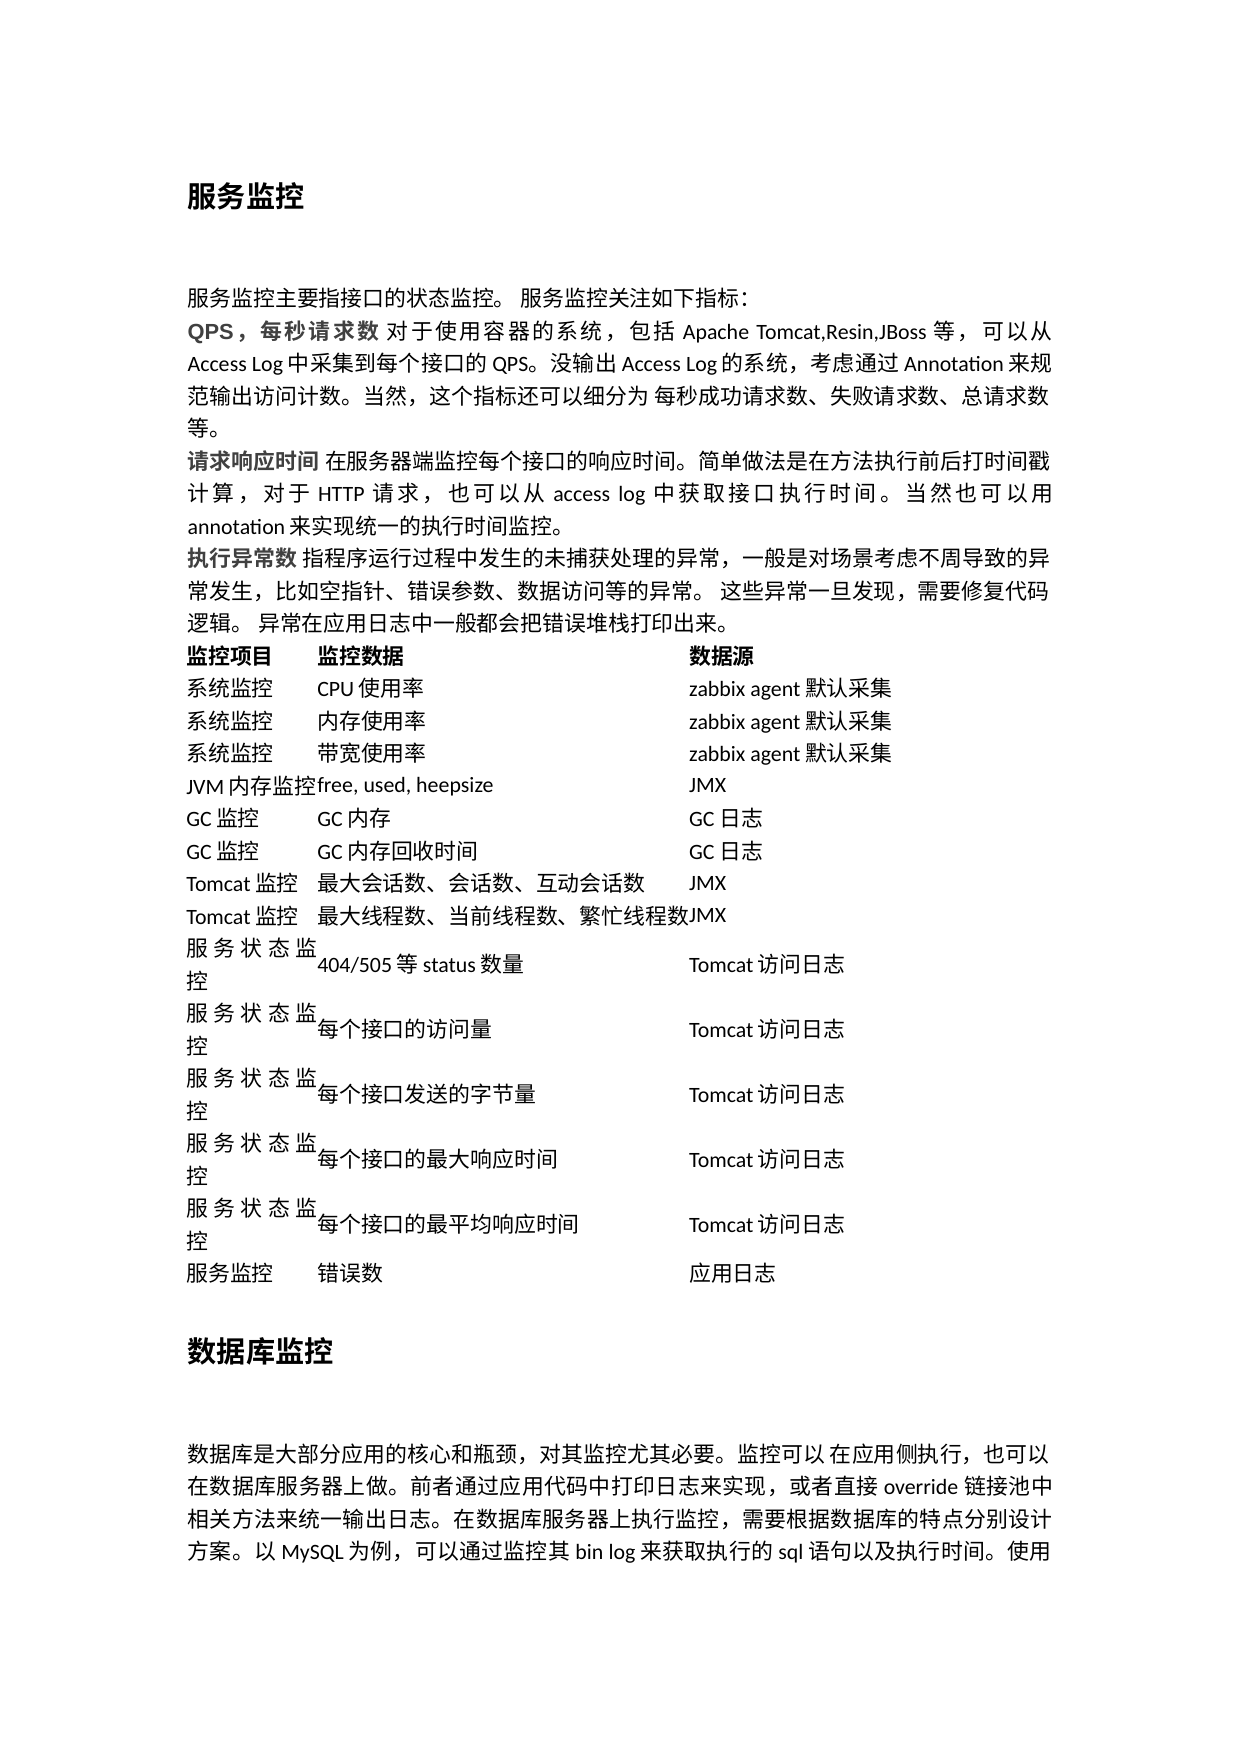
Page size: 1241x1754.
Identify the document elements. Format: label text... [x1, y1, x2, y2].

table_cell GC监控 [186, 833, 317, 866]
table_cell 服务状态监控 [186, 1061, 317, 1126]
table_cell JMX [689, 866, 893, 898]
text 请求响应时间 在服务器端监控每个接口的响应时间。简单做法是在方法执行前后打时间戳计算，对于HTTP请求，也可以从access log中获取接口执行时间。当然也可以用annotation来实现统一的执行时间监控。 [187, 443, 1053, 541]
table_cell Tomcat监控 [186, 898, 317, 931]
table_cell Tomcat访问日志 [689, 1191, 893, 1256]
table_cell 服务状态监控 [186, 931, 317, 996]
table_cell Tomcat访问日志 [689, 931, 893, 996]
table_cell zabbix agent默认采集 [689, 703, 893, 736]
table_cell zabbix agent默认采集 [689, 736, 893, 768]
table_cell 应用日志 [689, 1256, 893, 1288]
table_cell 每个接口的访问量 [317, 996, 689, 1061]
subtitle 数据库监控 [187, 1317, 1053, 1382]
table_cell 服务状态监控 [186, 1191, 317, 1256]
table_cell JMX [689, 768, 893, 801]
table_cell 服务状态监控 [186, 996, 317, 1061]
table_cell 服务状态监控 [186, 1126, 317, 1191]
text QPS，每秒请求数 对于使用容器的系统，包括Apache Tomcat,Resin,JBoss等，可以从Access Log中采集到每个接口的QPS。没输出Access Log的系统，考虑通过Annotation来规范输出访问计数。当然，这个指标还可以细分为 每秒成功请求数、失败请求数、总请求数等。 [187, 313, 1053, 443]
table_cell 系统监控 [186, 671, 317, 703]
table_cell 错误数 [317, 1256, 689, 1288]
table_cell free, used, heepsize [317, 768, 689, 801]
table_cell JVM内存监控 [186, 768, 317, 801]
table_cell Tomcat访问日志 [689, 1061, 893, 1126]
table_cell 系统监控 [186, 703, 317, 736]
table_cell 带宽使用率 [317, 736, 689, 768]
text 服务监控主要指接口的状态监控。 服务监控关注如下指标： [187, 281, 1053, 313]
table_header 监控数据 [317, 638, 689, 671]
table_header 监控项目 [186, 638, 317, 671]
table_cell 404/505等status数量 [317, 931, 689, 996]
table_header 数据源 [689, 638, 893, 671]
table_cell 最大线程数、当前线程数、繁忙线程数 [317, 898, 689, 931]
table_cell 最大会话数、会话数、互动会话数 [317, 866, 689, 898]
table_cell GC 日志 [689, 833, 893, 866]
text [187, 1436, 1053, 1566]
table_cell JMX [689, 898, 893, 931]
table_cell Tomcat访问日志 [689, 1126, 893, 1191]
table_cell 系统监控 [186, 736, 317, 768]
table_cell CPU使用率 [317, 671, 689, 703]
table_cell 内存使用率 [317, 703, 689, 736]
table_cell GC监控 [186, 801, 317, 833]
table_cell GC内存回收时间 [317, 833, 689, 866]
table_cell Tomcat访问日志 [689, 996, 893, 1061]
table_cell GC 日志 [689, 801, 893, 833]
text 执行异常数 指程序运行过程中发生的未捕获处理的异常，一般是对场景考虑不周导致的异常发生，比如空指针、错误参数、数据访问等的异常。 这些异常一旦发现，需要修复代码逻辑。 异常在应用日志中一般都会把错误堆栈打印出来。 [187, 541, 1053, 638]
table_cell Tomcat监控 [186, 866, 317, 898]
table_cell zabbix agent默认采集 [689, 671, 893, 703]
table_cell GC内存 [317, 801, 689, 833]
table_cell 每个接口的最平均响应时间 [317, 1191, 689, 1256]
subtitle 服务监控 [187, 162, 1053, 227]
table_cell 服务监控 [186, 1256, 317, 1288]
table_cell 每个接口的最大响应时间 [317, 1126, 689, 1191]
table_cell 每个接口发送的字节量 [317, 1061, 689, 1126]
